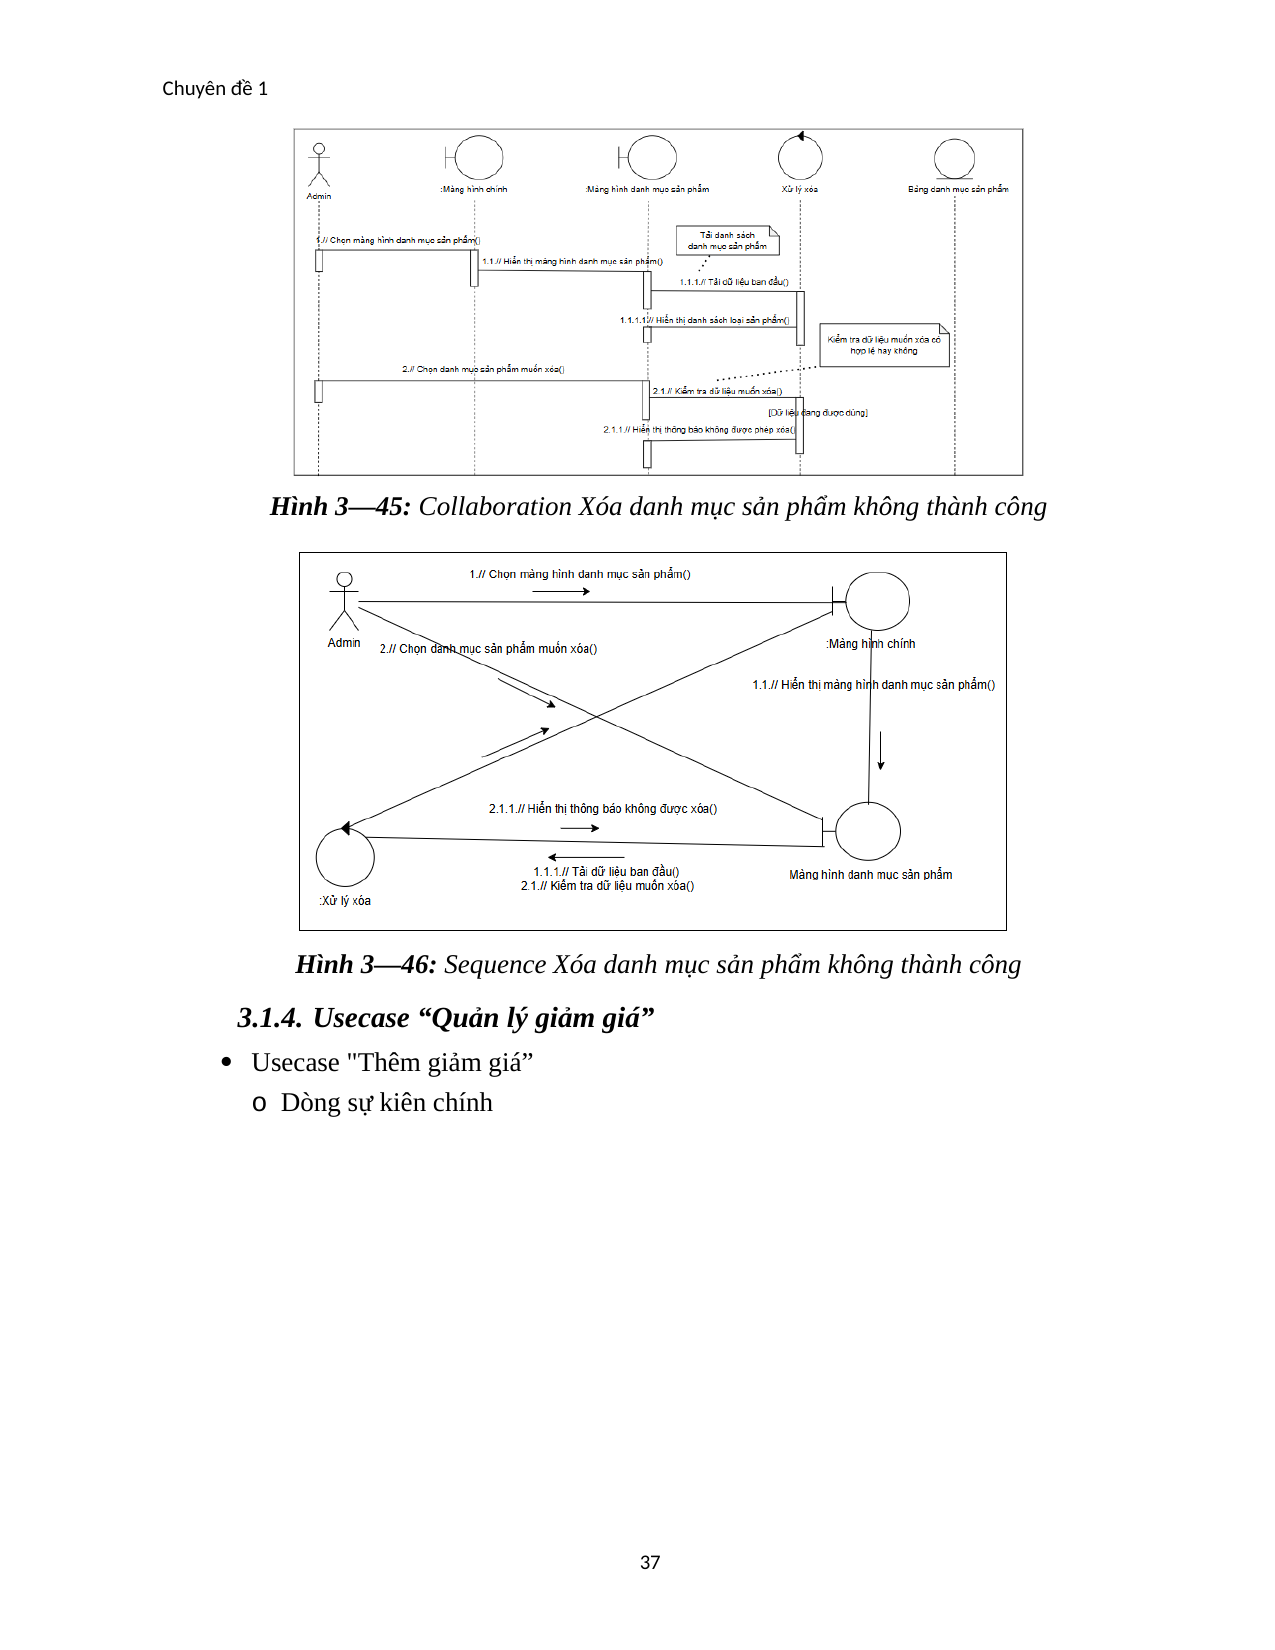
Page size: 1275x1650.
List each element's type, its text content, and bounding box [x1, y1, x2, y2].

subtitle Usecase “Quản lý giảm giá” [237, 1000, 1157, 1033]
list Usecase "Thêm giảm giá” [192, 1046, 1157, 1077]
picture [283, 118, 1036, 483]
list Dòng sự kiên chính [222, 1086, 1157, 1120]
picture [295, 542, 1025, 941]
